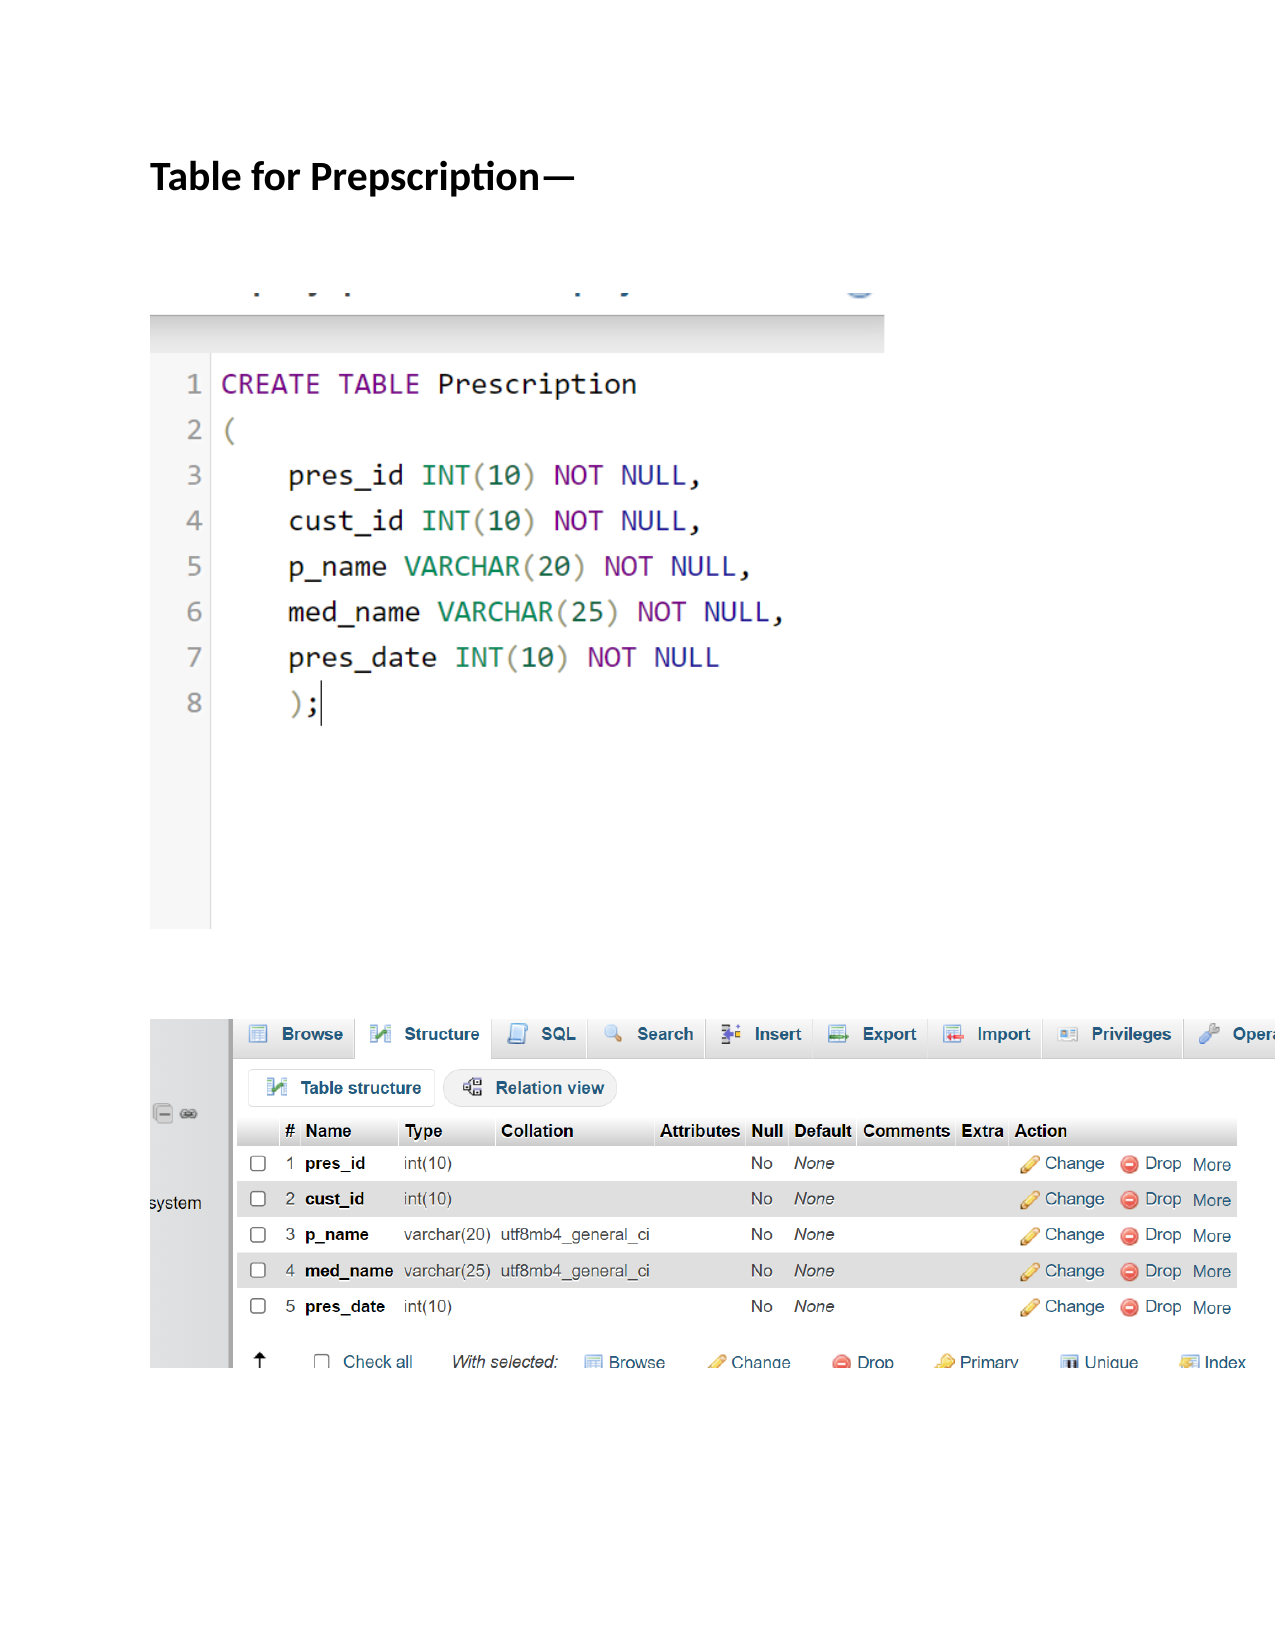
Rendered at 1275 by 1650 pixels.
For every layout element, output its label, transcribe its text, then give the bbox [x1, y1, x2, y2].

picture [150, 293, 885, 929]
picture [150, 1019, 1275, 1368]
text Table for Prepscription— [150, 150, 1125, 201]
